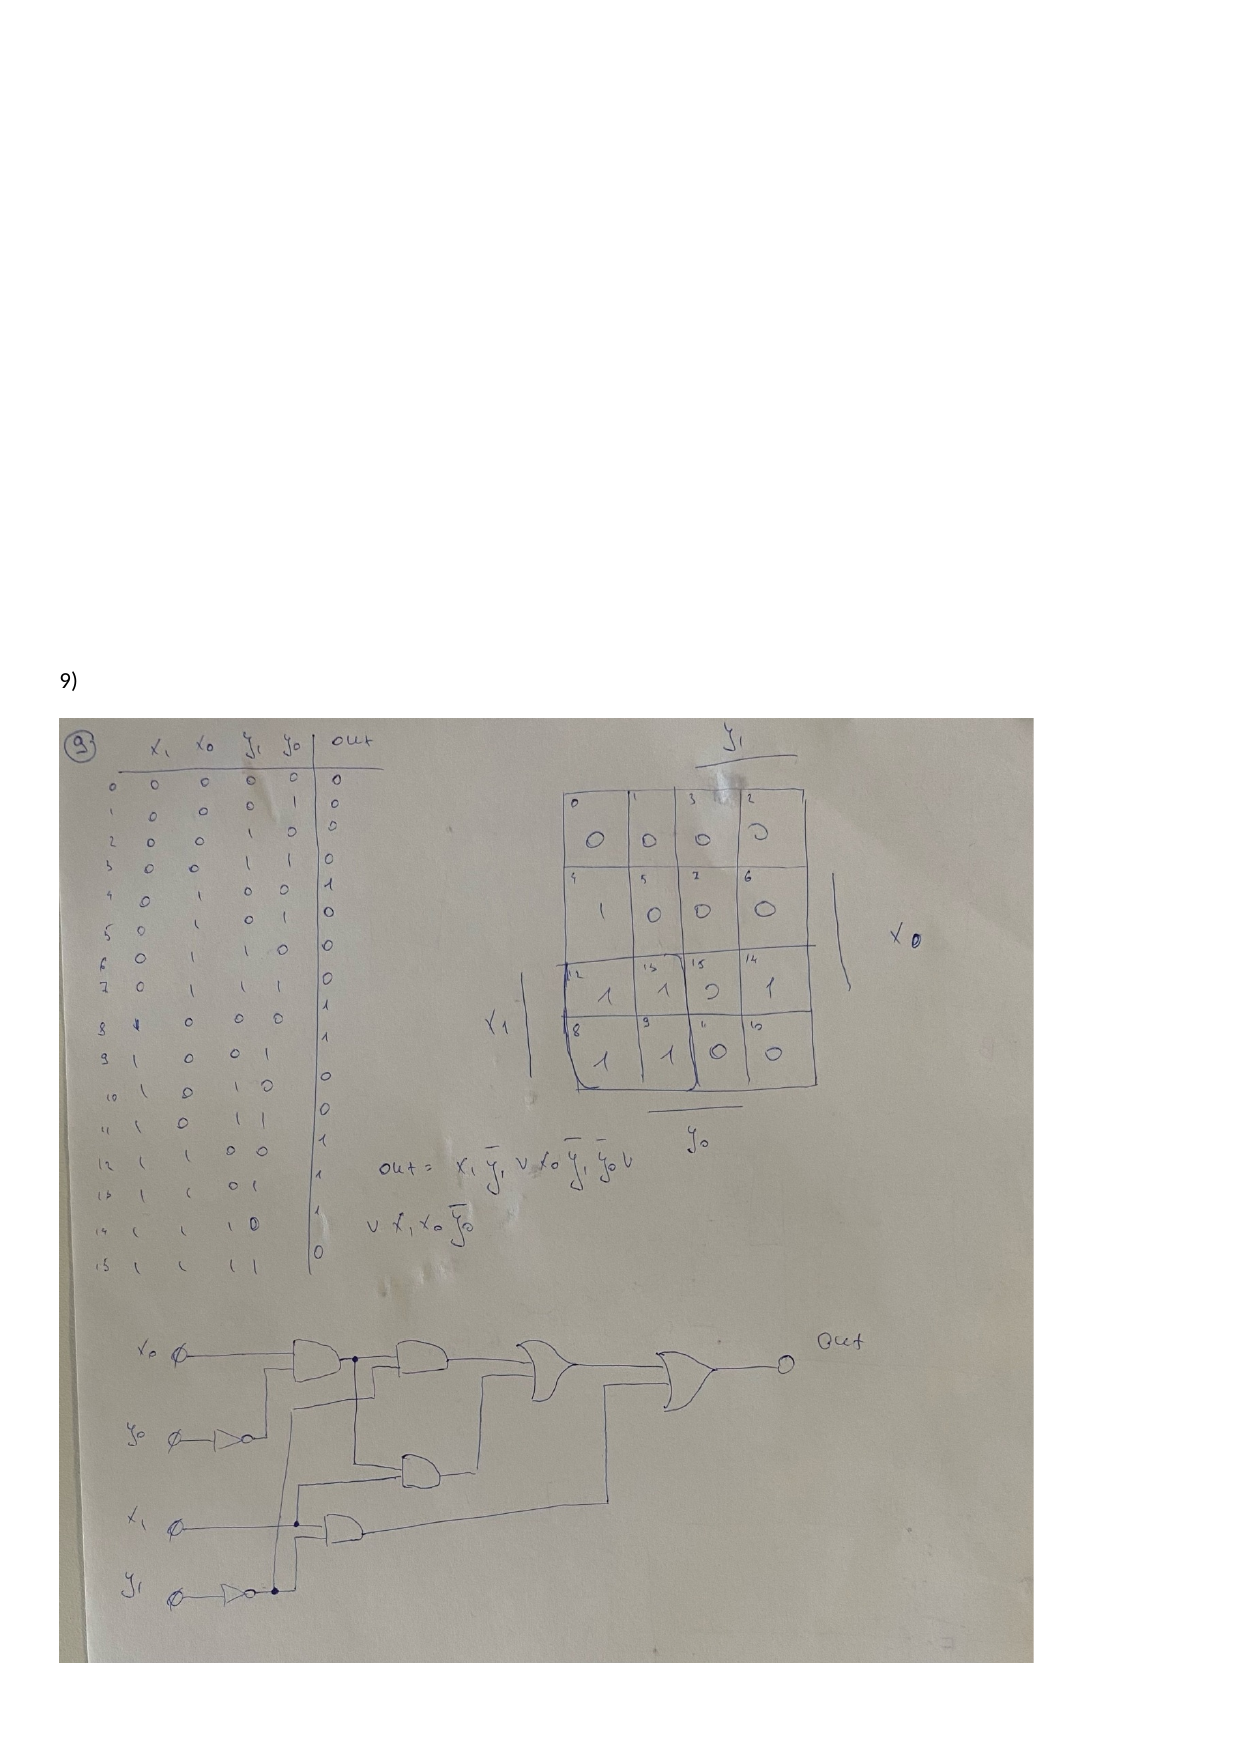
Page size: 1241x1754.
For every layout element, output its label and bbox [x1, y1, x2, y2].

picture [59, 718, 1034, 1663]
